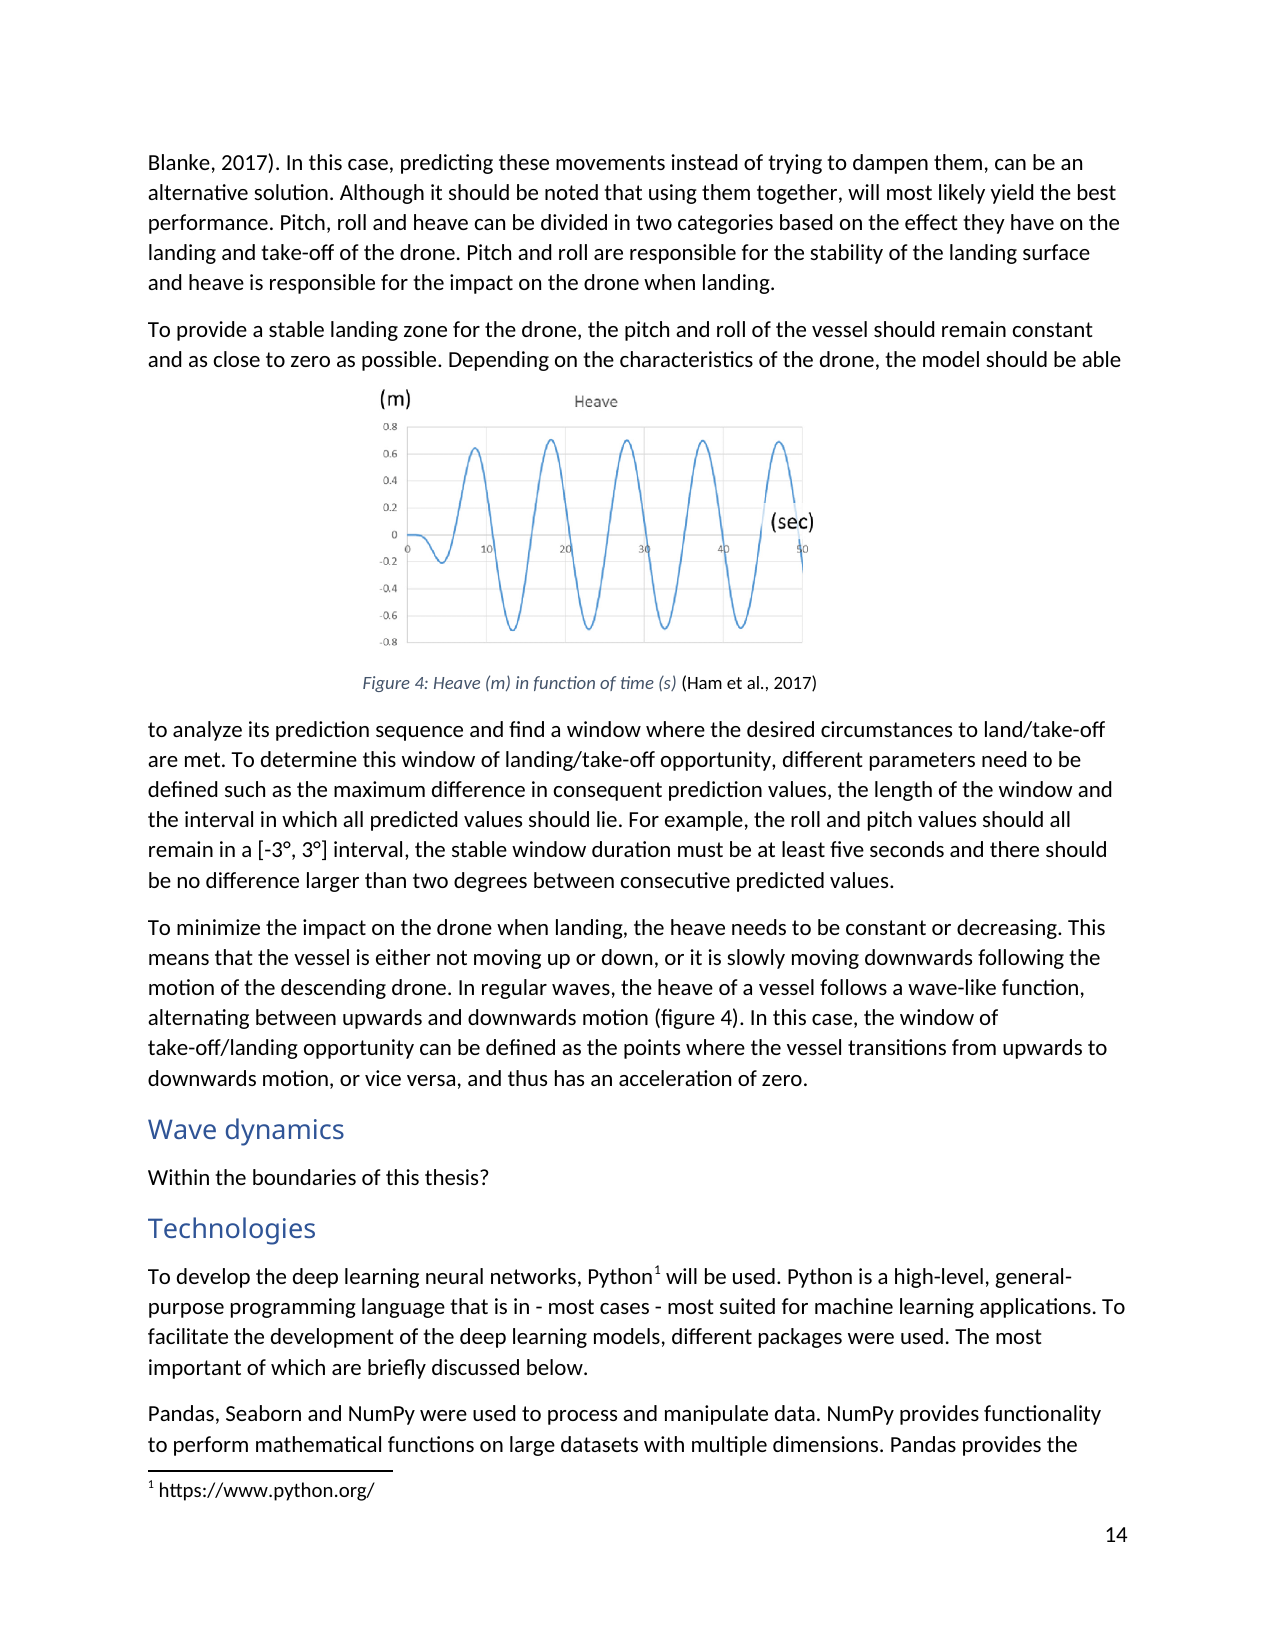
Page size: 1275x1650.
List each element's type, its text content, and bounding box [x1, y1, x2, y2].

text To develop the deep learning neural networks, Python will be used. Python is a high-level, general-purpose programming language that is in - most cases - most suited for machine learning applications. To facilitate the development of the deep learning models, different packages were used. The most important of which are briefly discussed below. [148, 1262, 1127, 1381]
subtitle Wave dynamics [148, 1111, 1127, 1147]
picture [362, 389, 830, 662]
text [148, 148, 1127, 296]
subtitle Technologies [148, 1210, 1127, 1247]
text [148, 1399, 1127, 1458]
text To provide a stable landing zone for the drone, the pitch and roll of the vessel should remain constant and as close to zero as possible. Depending on the characteristics of the drone, the model should be able to analyze its prediction sequence and find a window where the desired circumstances to land/take-off are met. To determine this window of landing/take-off opportunity, different parameters need to be defined such as the maximum difference in consequent prediction values, the length of the window and the interval in which all predicted values should lie. For example, the roll and pitch values should all remain in a [-3°, 3°] interval, the stable window duration must be at least five seconds and there should be no difference larger than two degrees between consecutive predicted values. [148, 315, 1127, 894]
text To minimize the impact on the drone when landing, the heave needs to be constant or decreasing. This means that the vessel is either not moving up or down, or it is slowly moving downwards following the motion of the descending drone. In regular waves, the heave of a vessel follows a wave-like function, alternating between upwards and downwards motion (figure 4). In this case, the window of take-off/landing opportunity can be defined as the points where the vessel transitions from upwards to downwards motion, or vice versa, and thus has an acceleration of zero. [148, 913, 1127, 1092]
text Within the boundaries of this thesis? [148, 1163, 1127, 1191]
